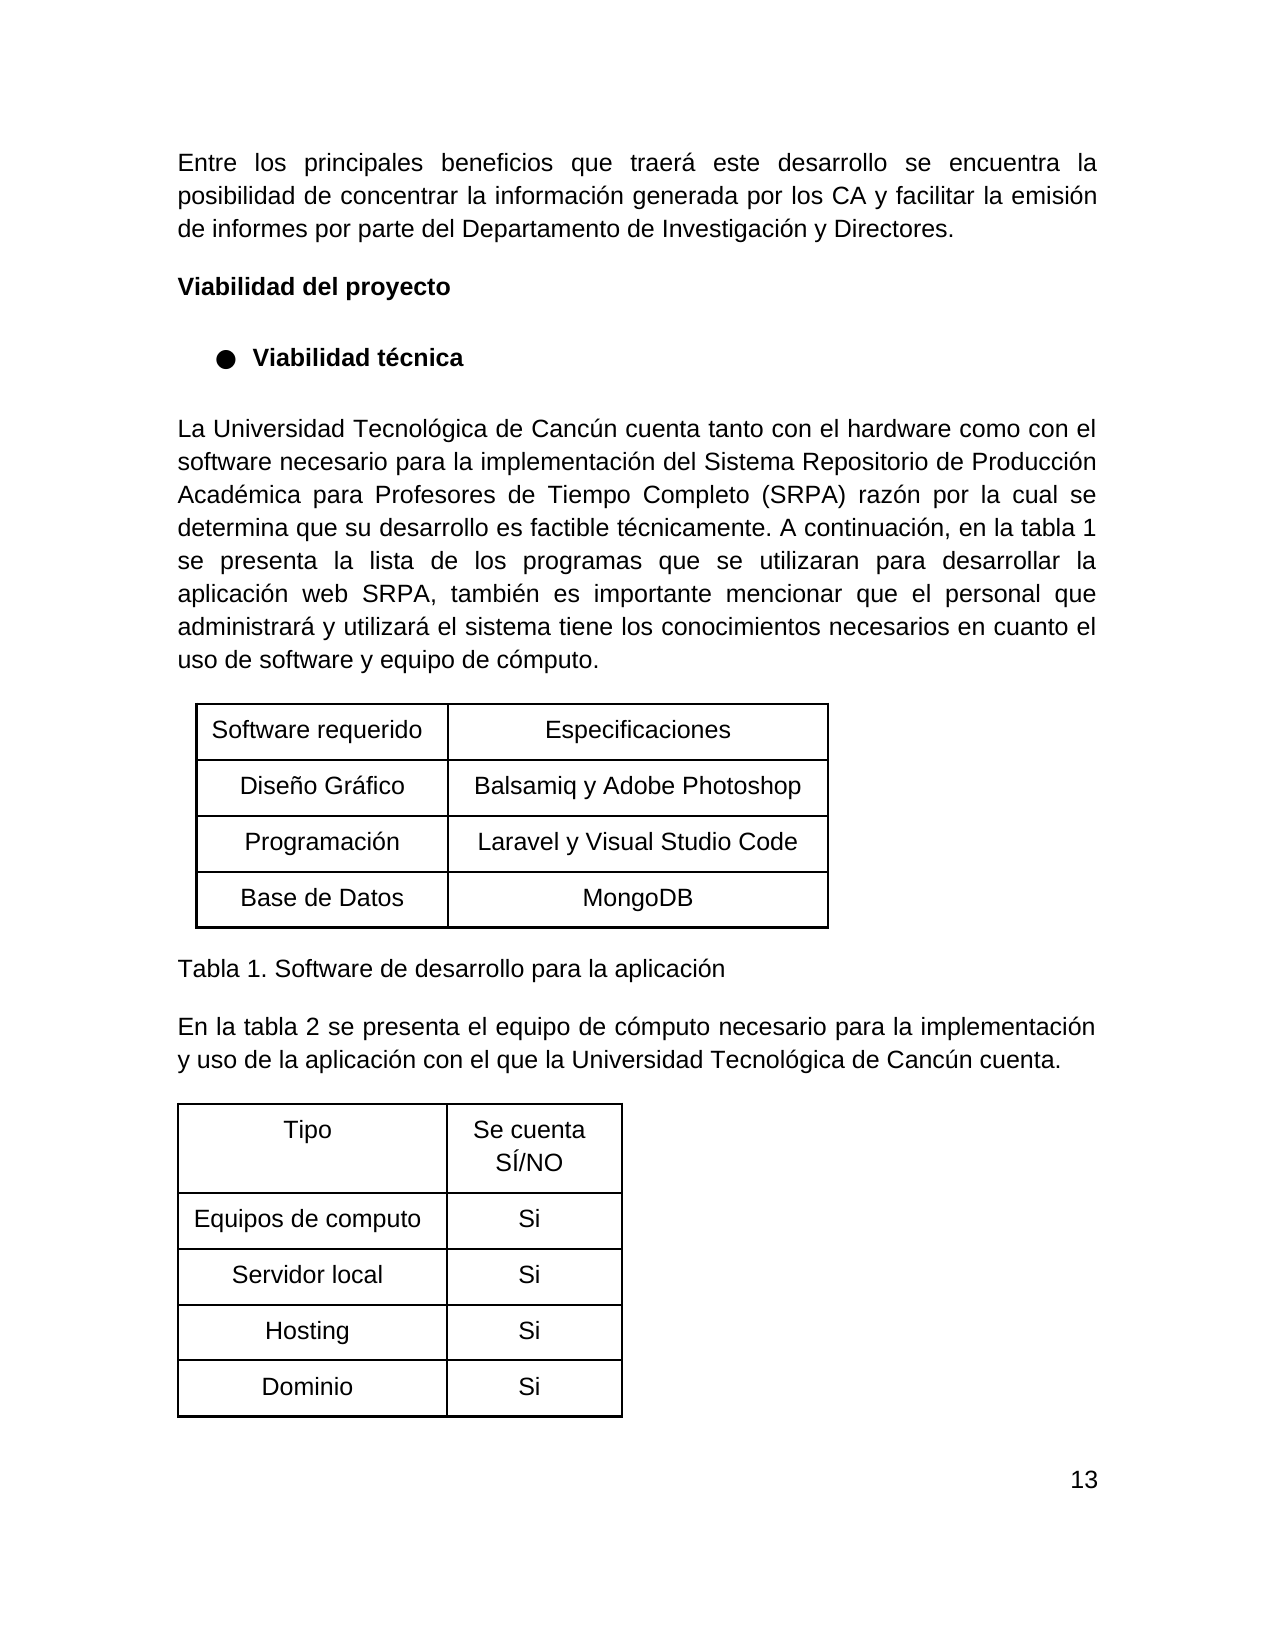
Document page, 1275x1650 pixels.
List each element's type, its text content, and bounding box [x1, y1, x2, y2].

text La Universidad Tecnológica de Cancún cuenta tanto con el hardware como con el software necesario para la implementación del Sistema Repositorio de Producción Académica para Profesores de Tiempo Completo (SRPA) razón por la cual se determina que su desarrollo es factible técnicamente. A continuación, en la tabla 1 se presenta la lista de los programas que se utilizaran para desarrollar la aplicación web SRPA, también es importante mencionar que el personal que administrará y utilizará el sistema tiene los conocimientos necesarios en cuanto el uso de software y equipo de cómputo. [177, 413, 1098, 673]
table_cell Hosting [179, 1306, 446, 1359]
table_cell Diseño Gráfico [198, 761, 447, 814]
text En la tabla 2 se presenta el equipo de cómputo necesario para la implementación y uso de la aplicación con el que la Universidad Tecnológica de Cancún cuenta. [177, 1012, 1098, 1073]
subtitle Viabilidad del proyecto [177, 272, 1098, 300]
table_cell Si [448, 1306, 621, 1359]
table_cell Base de Datos [198, 873, 447, 926]
table_cell MongoDB [449, 873, 827, 926]
text Entre los principales beneficios que traerá este desarrollo se encuentra la posibilidad de concentrar la información generada por los CA y facilitar la emisión de informes por parte del Departamento de Investigación y Directores. [177, 148, 1098, 242]
text Tabla 1. Software de desarrollo para la aplicación [177, 953, 1098, 982]
table_header Se cuenta SÍ/NO [448, 1105, 621, 1192]
table_cell Programación [198, 817, 447, 871]
table_header Software requerido [198, 705, 447, 759]
table_cell Equipos de computo [179, 1194, 446, 1247]
table_cell Balsamiq y Adobe Photoshop [449, 761, 827, 814]
table_cell Si [448, 1250, 621, 1303]
table_header Tipo [179, 1105, 446, 1192]
table_header Especificaciones [449, 705, 827, 759]
list Viabilidad técnica [215, 330, 1098, 381]
table_cell Servidor local [179, 1250, 446, 1303]
table_cell Si [448, 1361, 621, 1415]
table_cell Si [448, 1194, 621, 1247]
table_cell Dominio [179, 1361, 446, 1415]
table_cell Laravel y Visual Studio Code [449, 817, 827, 871]
